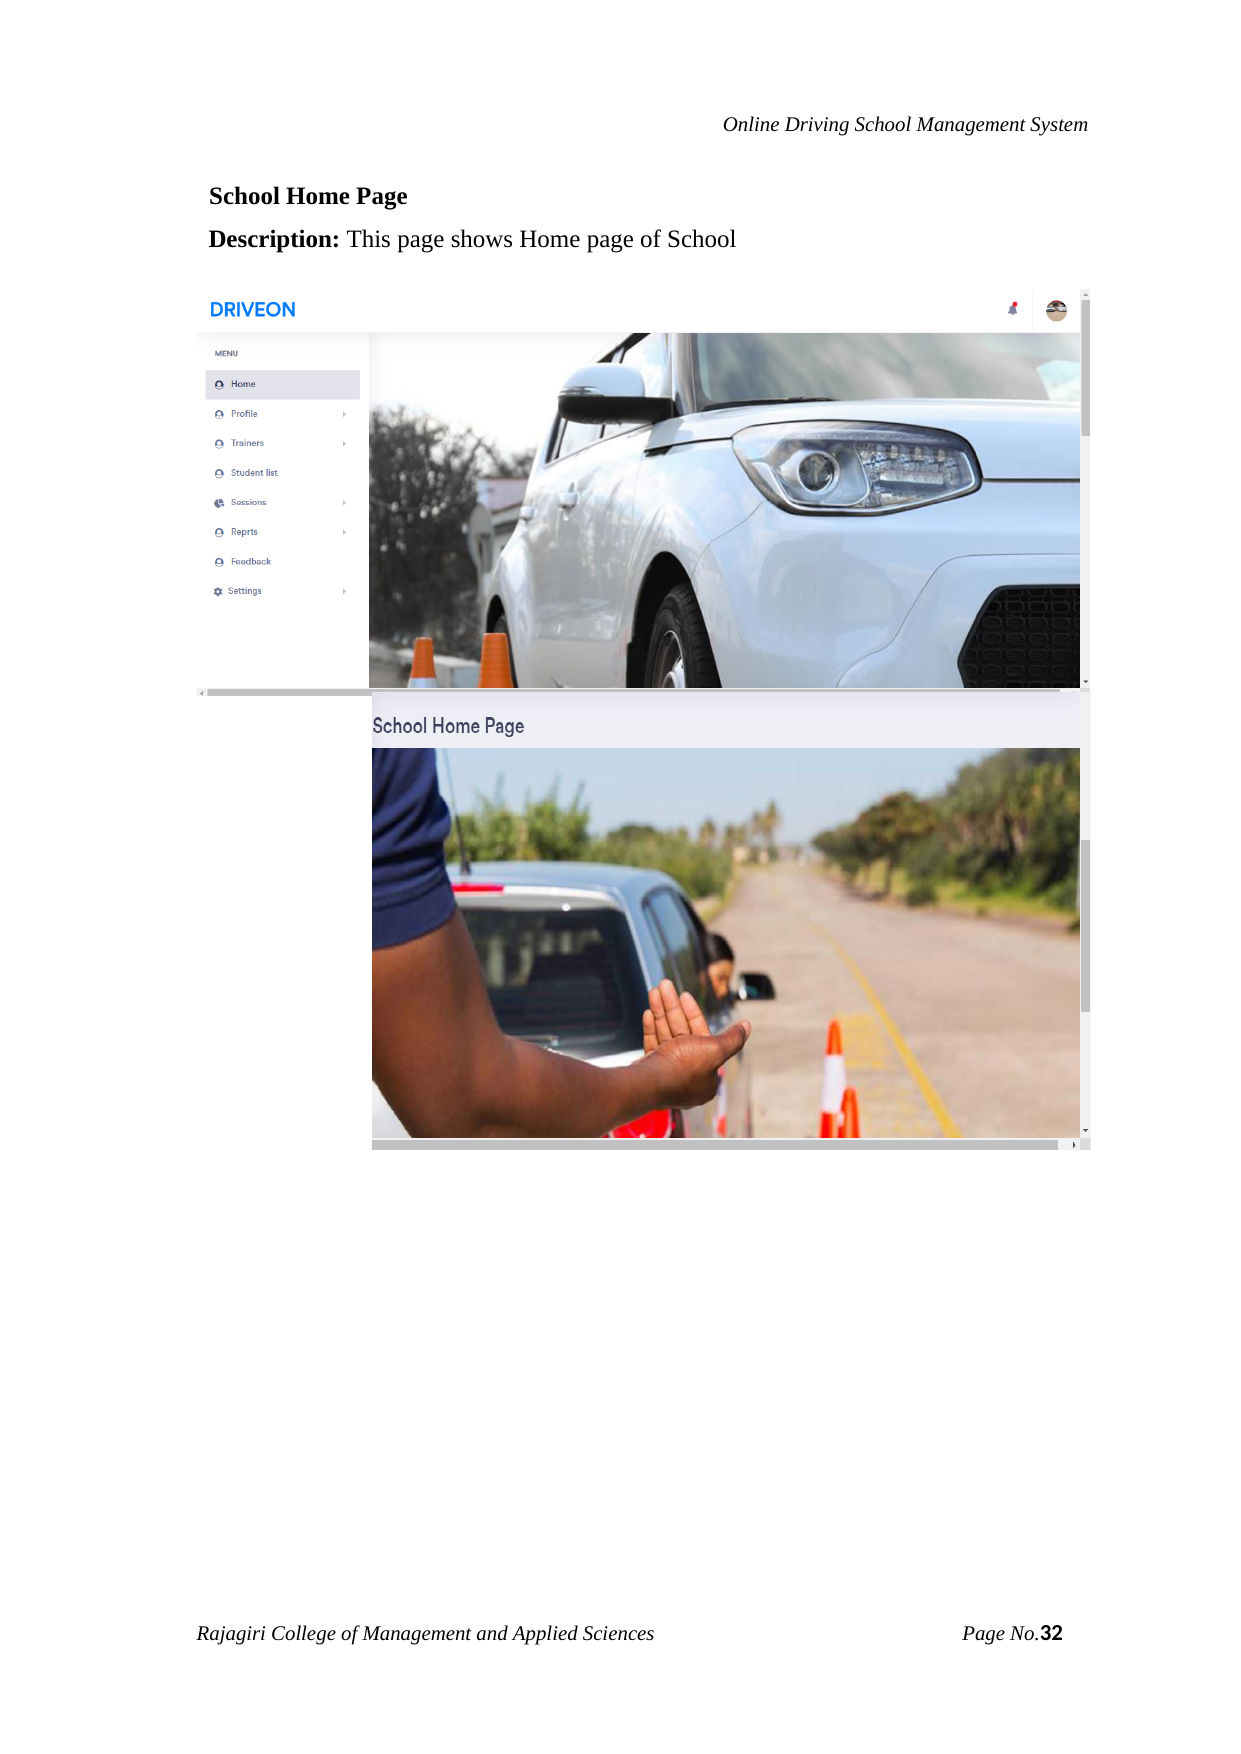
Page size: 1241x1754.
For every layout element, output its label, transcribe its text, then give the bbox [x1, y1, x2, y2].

picture [196, 289, 1091, 1150]
text Description: This page shows Home page of School [208, 224, 1090, 253]
text School Home Page [196, 181, 1090, 210]
